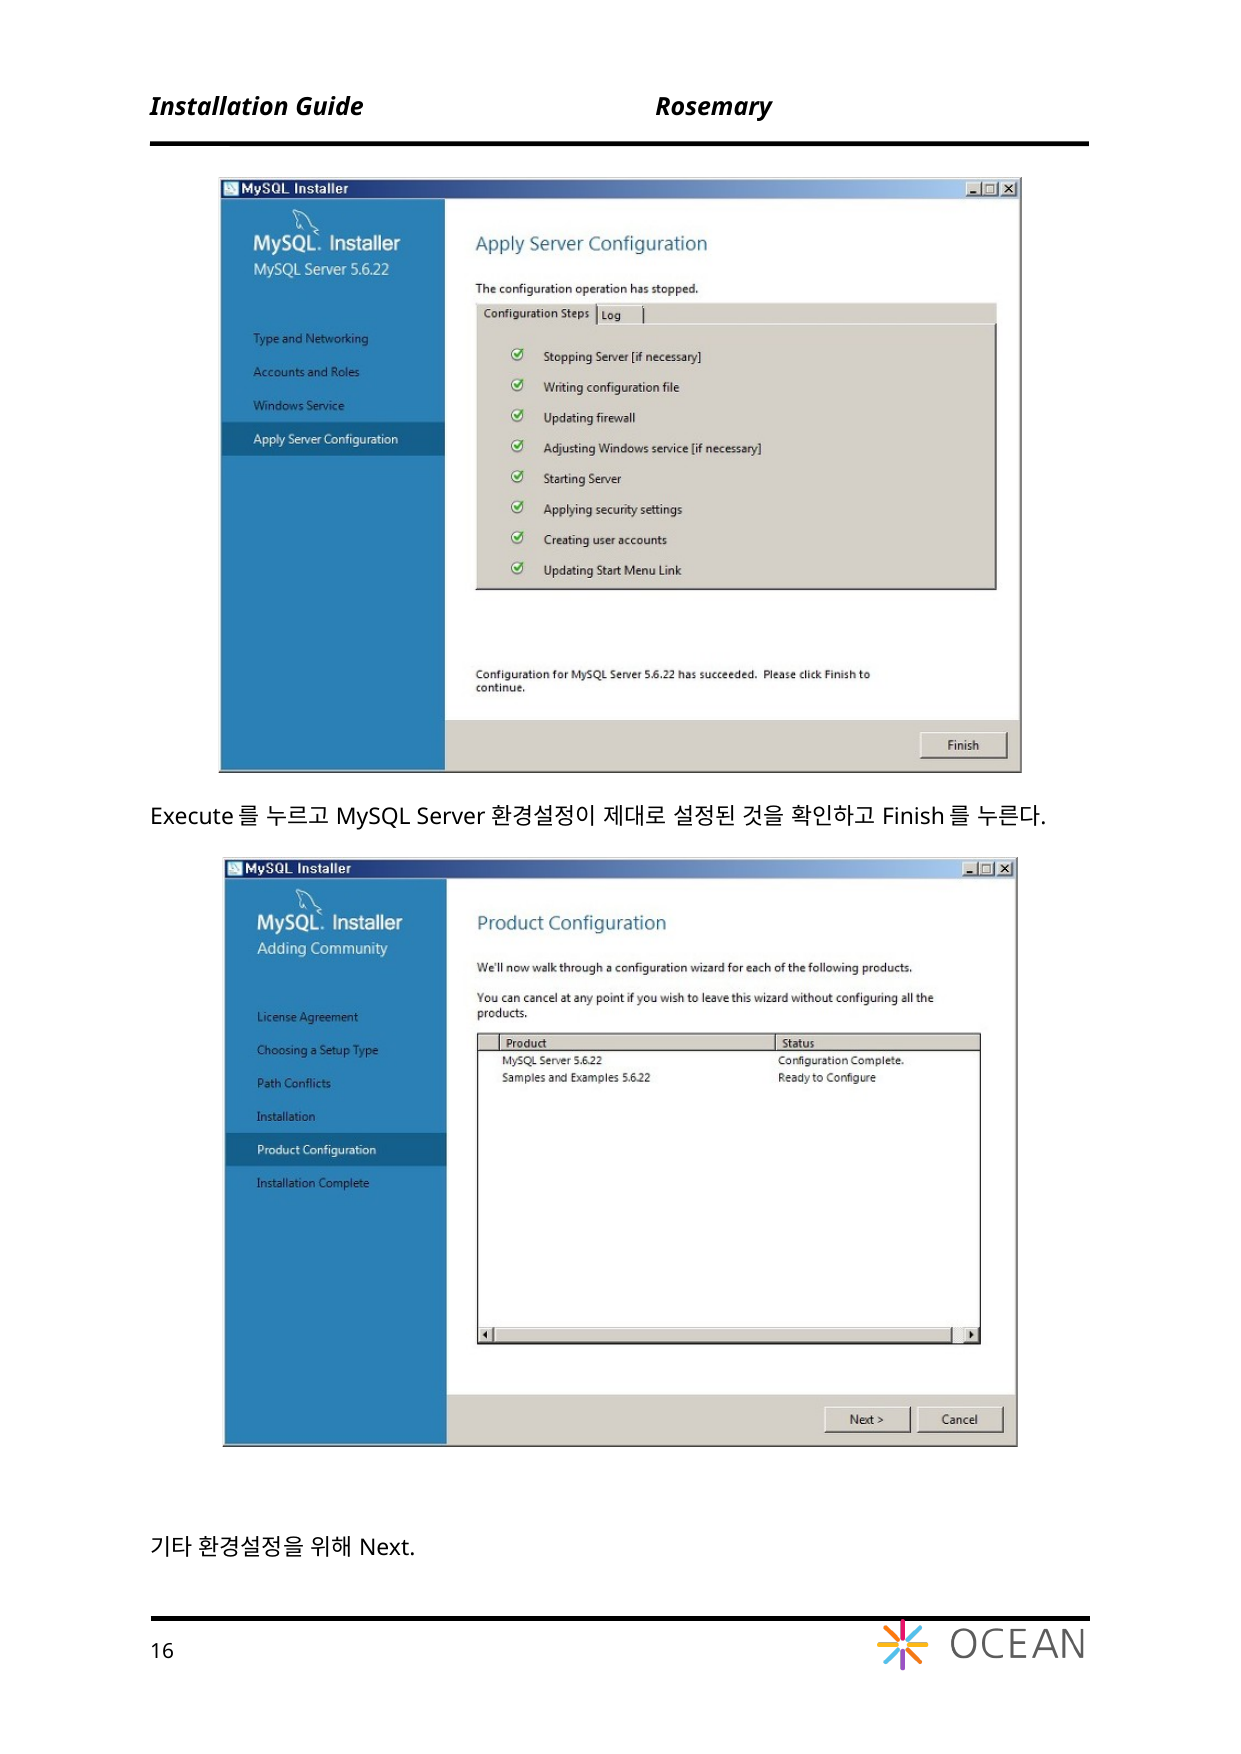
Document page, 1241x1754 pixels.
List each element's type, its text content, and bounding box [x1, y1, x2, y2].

picture [873, 1612, 1092, 1678]
text Execute를 누르고 MySQL Server 환경설정이 제대로 설정된 것을 확인하고 Finish를 누른다. [150, 798, 1090, 831]
picture [218, 177, 1022, 773]
text 기타 환경설정을 위해 Next. [150, 1528, 1090, 1562]
picture [222, 857, 1018, 1447]
